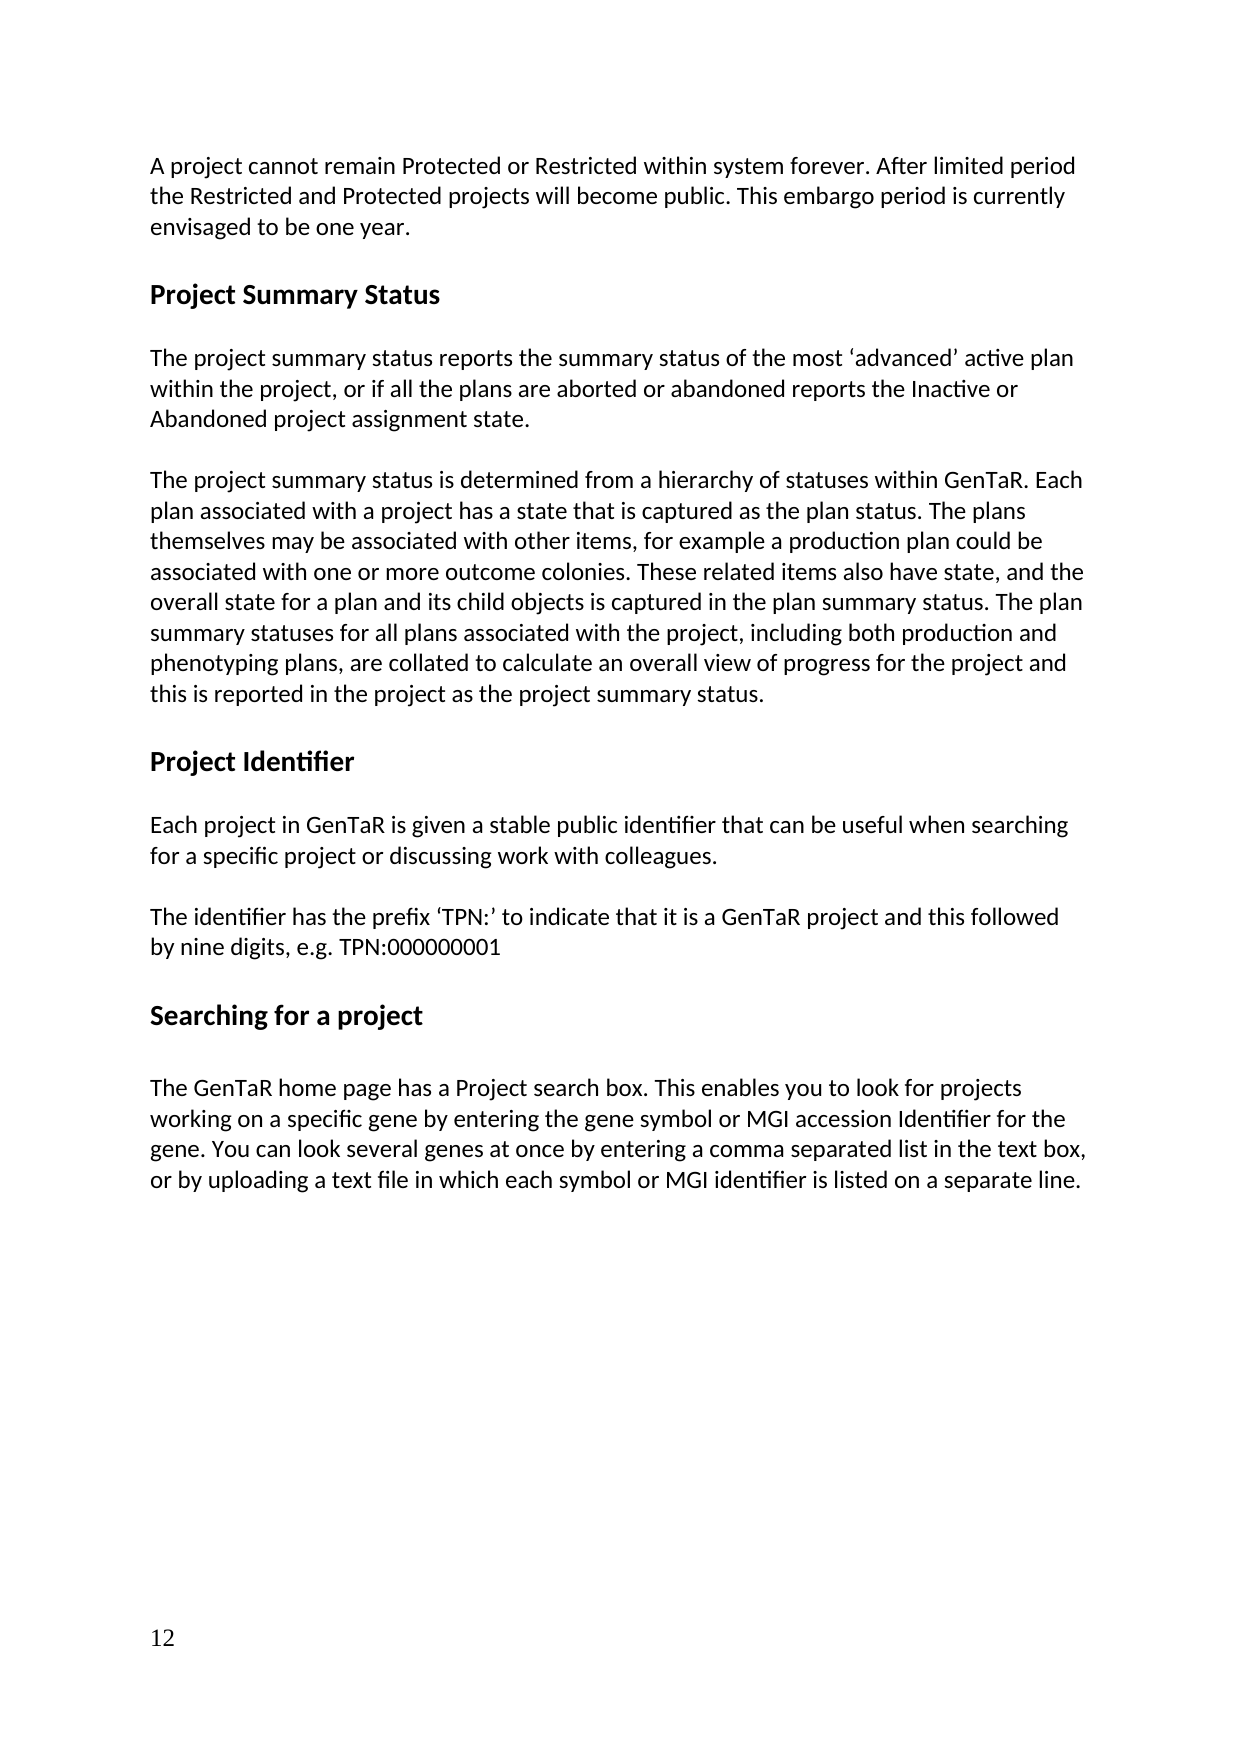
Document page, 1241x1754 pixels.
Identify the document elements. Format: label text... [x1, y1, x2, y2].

text Project Identifier [150, 743, 1090, 779]
text A project cannot remain Protected or Restricted within system forever. After limited period the Restricted and Protected projects will become public. This embargo period is currently envisaged to be one year. [150, 150, 1090, 242]
text The project summary status reports the summary status of the most ‘advanced’ active plan within the project, or if all the plans are aborted or abandoned reports the Inactive or Abandoned project assignment state. [150, 342, 1090, 434]
text The GenTaR home page has a Project search box. This enables you to look for projects working on a specific gene by entering the gene symbol or MGI accession Identifier for the gene. You can look several genes at once by entering a comma separated list in the text box, or by uploading a text file in which each symbol or MGI identifier is listed on a separate line. [150, 1072, 1090, 1194]
text Project Summary Status [150, 276, 1090, 312]
text The project summary status is determined from a hierarchy of statuses within GenTaR. Each plan associated with a project has a state that is captured as the plan status. The plans themselves may be associated with other items, for example a production plan could be associated with one or more outcome colonies. These related items also have state, and the overall state for a plan and its child objects is captured in the plan summary status. The plan summary statuses for all plans associated with the project, including both production and phenotyping plans, are collated to calculate an overall view of progress for the project and this is reported in the project as the project summary status. [150, 464, 1090, 709]
text Each project in GenTaR is given a stable public identifier that can be useful when searching for a specific project or discussing work with colleagues. [150, 809, 1090, 871]
text The identifier has the prefix ‘TPN:’ to indicate that it is a GenTaR project and this followed by nine digits, e.g. TPN:000000001 [150, 901, 1090, 962]
text Searching for a project [150, 997, 1090, 1032]
